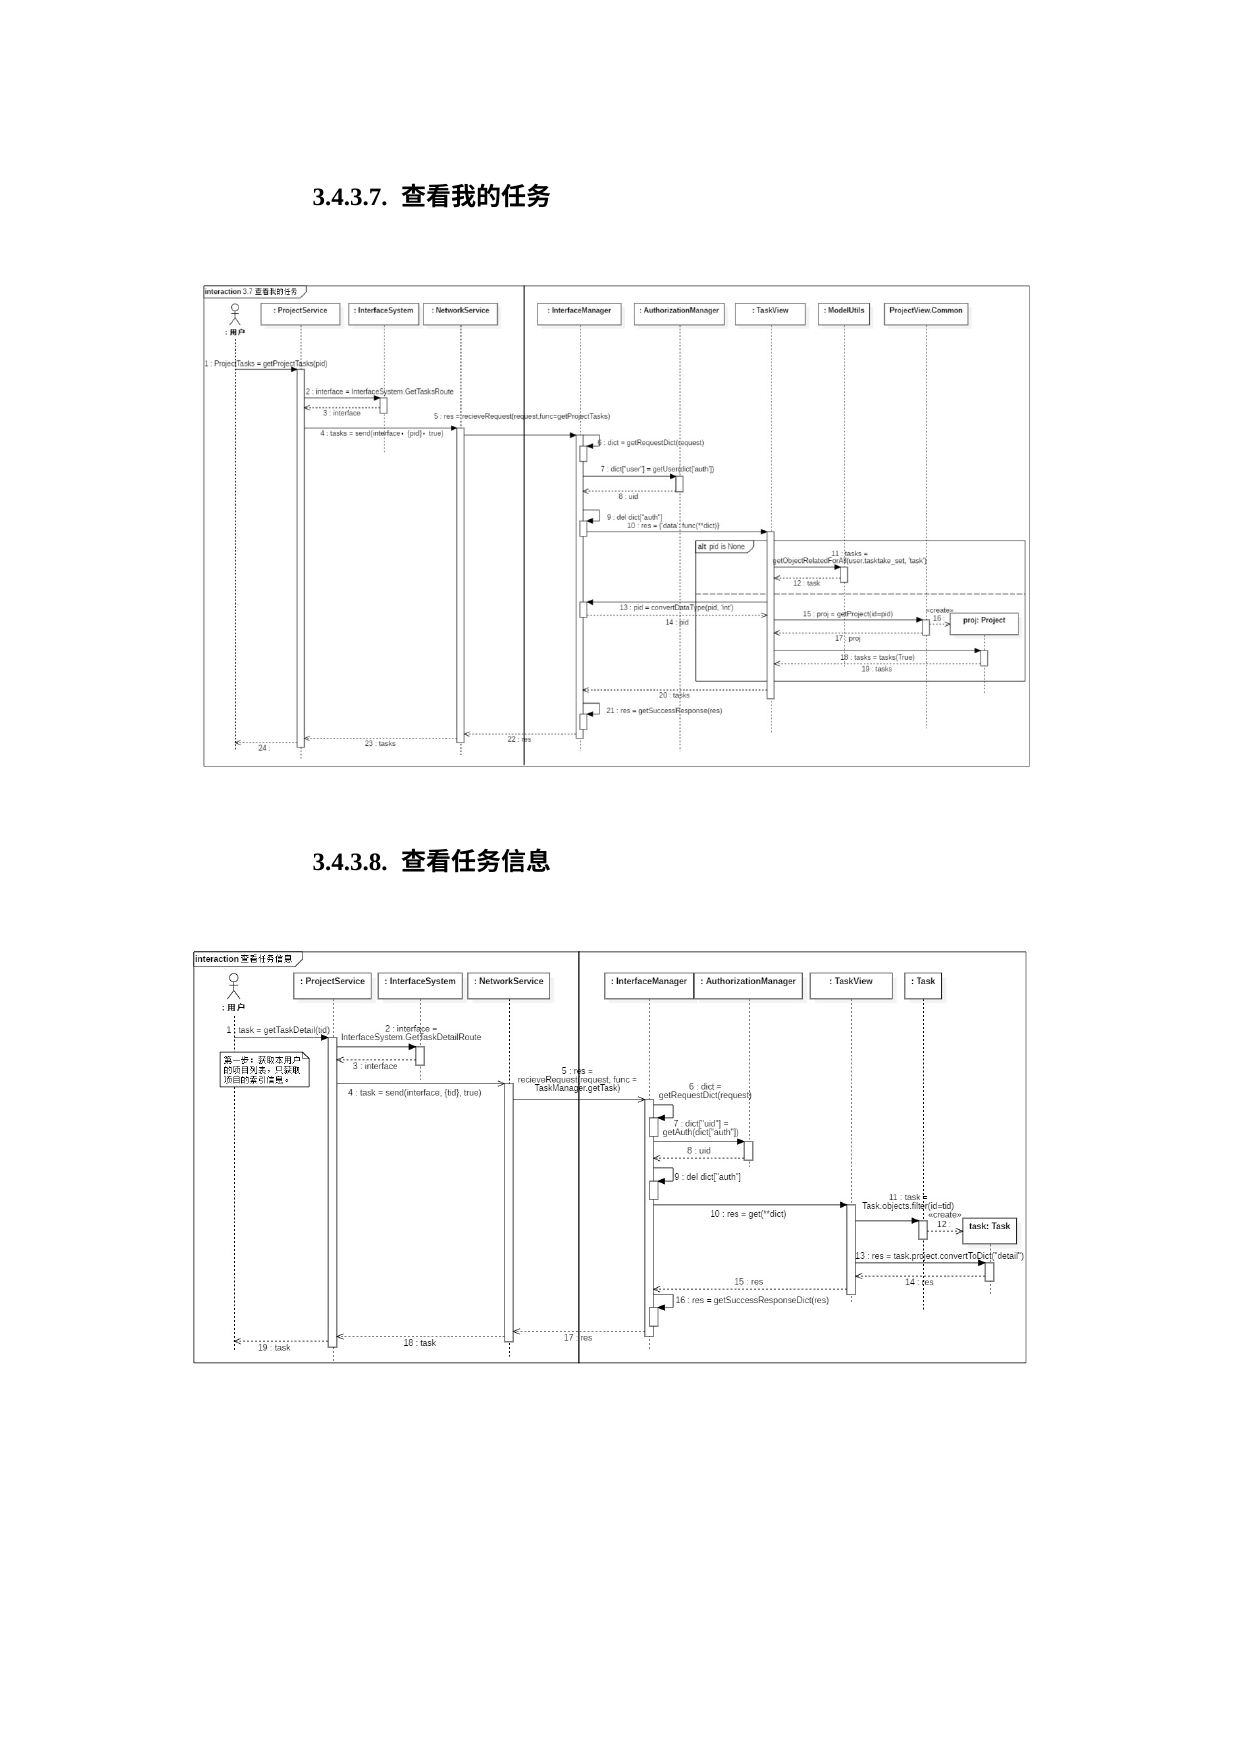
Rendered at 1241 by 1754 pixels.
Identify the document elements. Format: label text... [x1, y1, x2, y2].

subtitle 查看任务信息 [312, 827, 1053, 892]
picture [187, 280, 1051, 788]
subtitle 查看我的任务 [312, 162, 1053, 227]
picture [187, 945, 1052, 1389]
